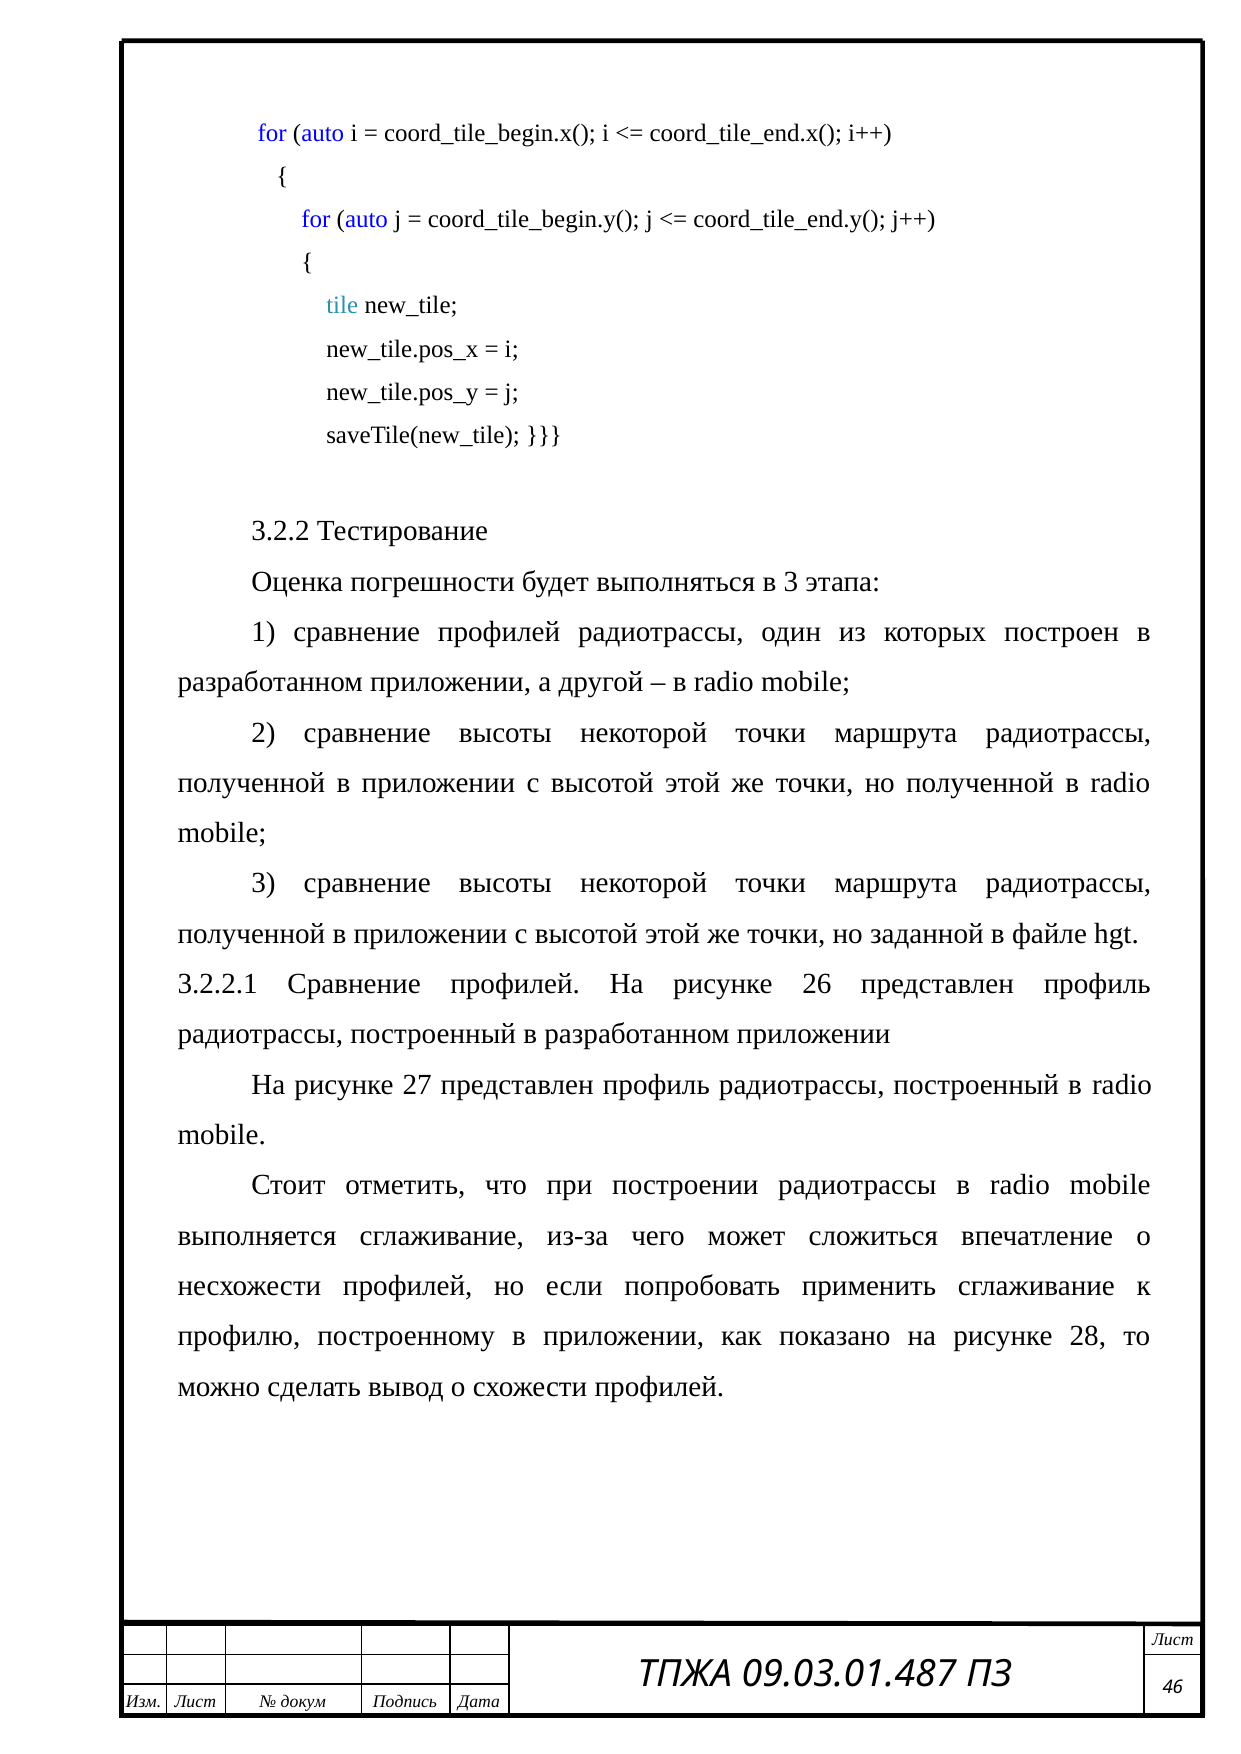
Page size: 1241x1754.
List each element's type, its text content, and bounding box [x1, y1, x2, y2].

text tile new_tile; [177, 291, 1152, 319]
text { [177, 247, 1152, 276]
text for (auto j = coord_tile_begin.y(); j <= coord_tile_end.y(); j++) [177, 204, 1152, 233]
text new_tile.pos_y = j; [177, 377, 1152, 406]
text Оценка погрешности будет выполняться в 3 этапа: [177, 564, 1152, 597]
text 3) сравнение высоты некоторой точки маршрута радиотрассы, полученной в приложении с высотой этой же точки, но заданной в файле hgt. [177, 866, 1152, 949]
text { [177, 161, 1152, 190]
text new_tile.pos_x = i; [177, 334, 1152, 362]
text 3.2.2 Тестирование [177, 513, 1152, 547]
text saveTile(new_tile); }}} [177, 420, 1152, 449]
text for (auto i = coord_tile_begin.x(); i <= coord_tile_end.x(); i++) [177, 118, 1152, 147]
text 1) сравнение профилей радиотрассы, один из которых построен в разработанном приложении, а другой – в radio mobile; [177, 614, 1152, 698]
text 2) сравнение высоты некоторой точки маршрута радиотрассы, полученной в приложении с высотой этой же точки, но полученной в radio mobile; [177, 715, 1152, 849]
text Стоит отметить, что при построении радиотрассы в radio mobile выполняется сглаживание, из-за чего может сложиться впечатление о несхожести профилей, но если попробовать применить сглаживание к профилю, построенному в приложении, как показано на рисунке 28, то можно сделать вывод о схожести профилей. [177, 1167, 1152, 1402]
text 3.2.2.1 Сравнение профилей. На рисунке 26 представлен профиль радиотрассы, построенный в разработанном приложении [177, 966, 1152, 1050]
text На рисунке 27 представлен профиль радиотрассы, построенный в radio mobile. [177, 1067, 1152, 1151]
